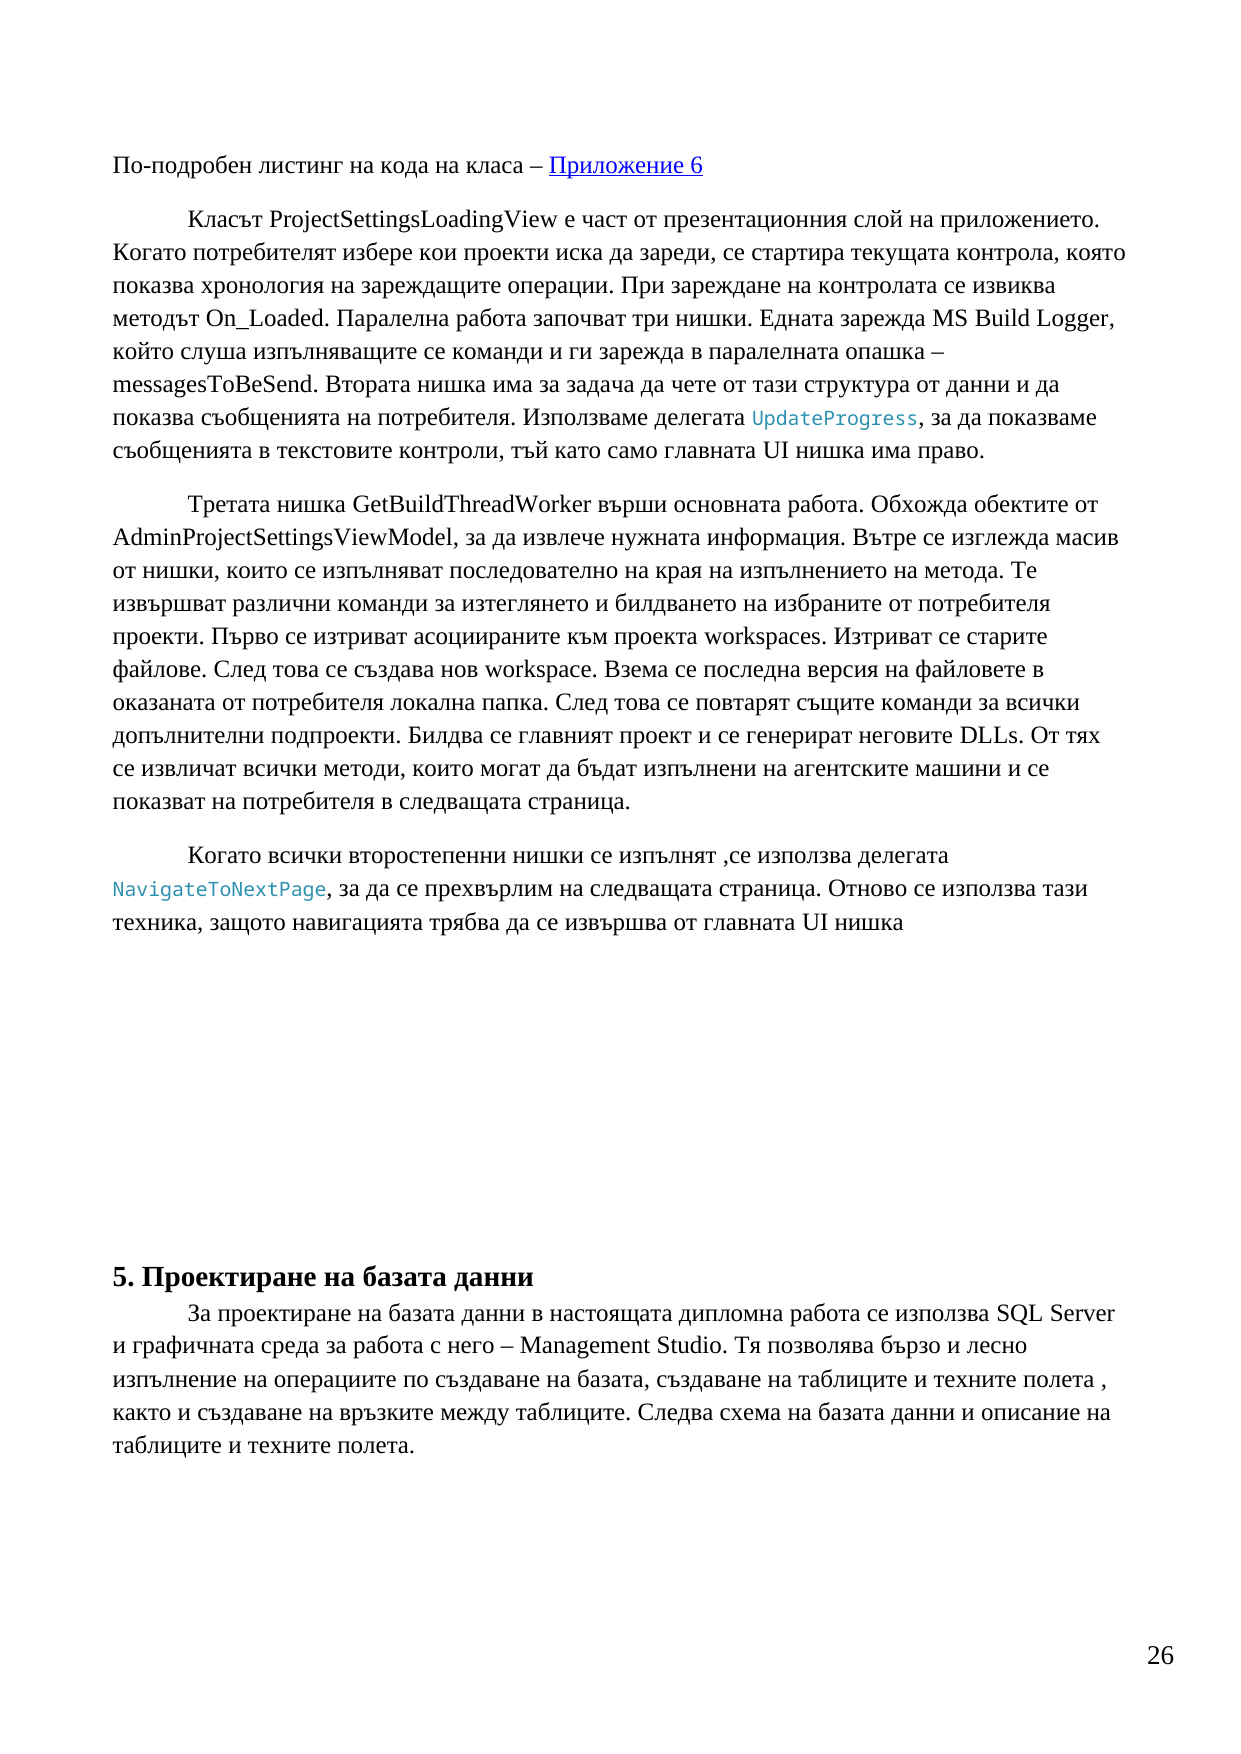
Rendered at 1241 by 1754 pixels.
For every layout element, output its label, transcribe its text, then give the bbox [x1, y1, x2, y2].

text Третата нишка GetBuildThreadWorker върши основната работа. Обхожда обектите от AdminProjectSettingsViewModel, за да извлече нужната информация. Вътре се изглежда масив от нишки, които се изпълняват последователно на края на изпълнението на метода. Те извършват различни команди за изтеглянето и билдването на избраните от потребителя проекти. Първо се изтриват асоциираните към проекта workspaces. Изтриват се старите файлове. След това се създава нов workspace. Взема се последна версия на файловете в оказаната от потребителя локална папка. След това се повтарят същите команди за всички допълнителни подпроекти. Билдва се главният проект и се генерират неговите DLLs. От тях се извличат всички методи, които могат да бъдат изпълнени на агентските машини и се показват на потребителя в следващата страница. [112, 489, 1128, 815]
text За проектиране на базата данни в настоящата дипломна работа се използва SQL Server и графичната среда за работа с него – Management Studio. Тя позволява бързо и лесно изпълнение на операциите по създаване на базата, създаване на таблиците и техните полета , както и създаване на връзките между таблиците. Следва схема на базата данни и описание на таблиците и техните полета. [112, 1298, 1128, 1458]
text По-подробен листинг на кода на класа – Приложениe 6 [112, 150, 1128, 179]
text Класът ProjectSettingsLoadingView е част от презентационния слой на приложението. Когато потребителят избере кои проекти иска да зареди, се стартира текущата контрола, която показва хронология на зареждащите операции. При зареждане на контролата се извиква методът On_Loaded. Паралелна работа започват три нишки. Едната зарежда MS Build Logger, който слуша изпълняващите се команди и ги зарежда в паралелната опашка – messagesToBeSend. Втората нишка има за задача да чете от тази структура от данни и да показва съобщенията на потребителя. Използваме делегата UpdateProgress, за да показваме съобщенията в текстовите контроли, тъй като само главната UI нишка има право. [112, 204, 1128, 464]
subtitle 5. Проектиране на базата данни [112, 1259, 1128, 1293]
text Когато всички второстепенни нишки се изпълнят ,се използва делегата NavigateToNextPage, за да се прехвърлим на следващата страница. Отново се използва тази техника, защото навигацията трябва да се извършва от главната UI нишка [112, 840, 1128, 936]
